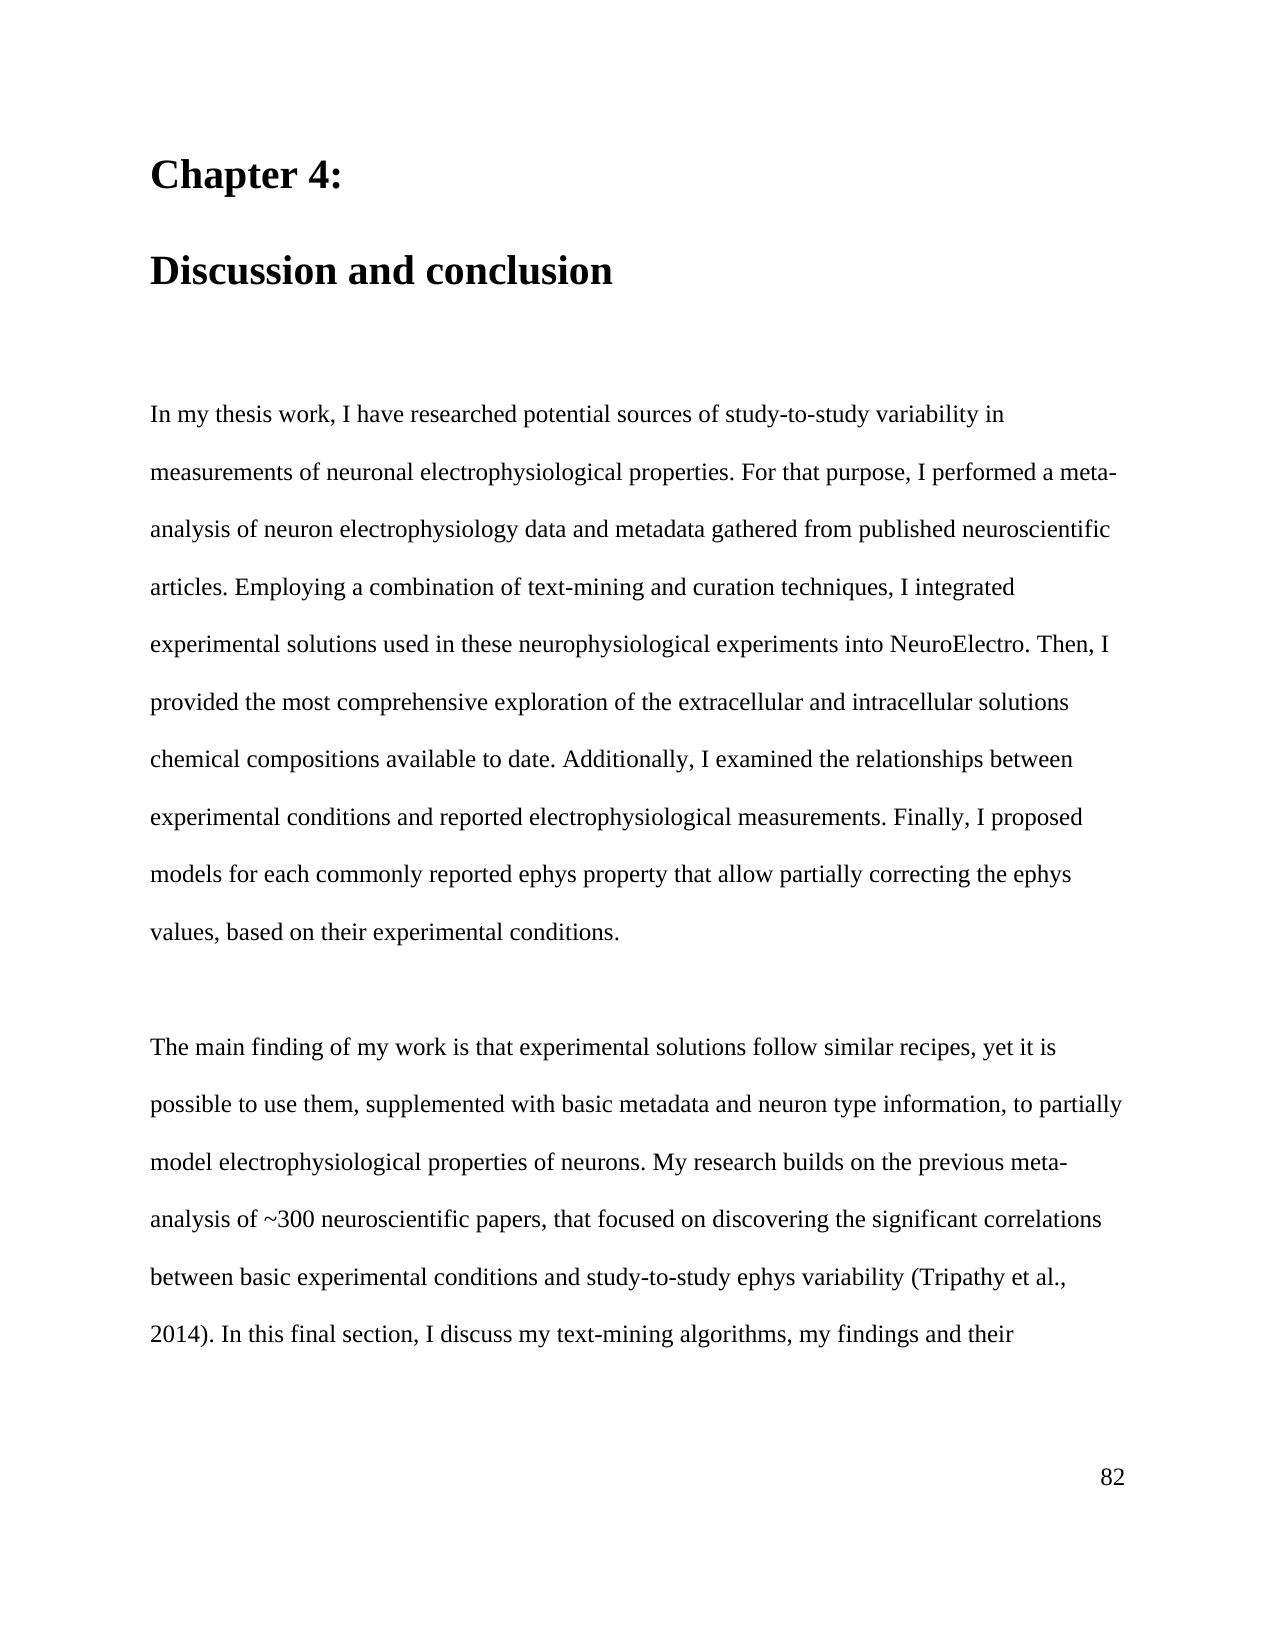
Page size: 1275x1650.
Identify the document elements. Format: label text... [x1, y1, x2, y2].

text In my thesis work, I have researched potential sources of study-to-study variability in measurements of neuronal electrophysiological properties. For that purpose, I performed a meta-analysis of neuron electrophysiology data and metadata gathered from published neuroscientific articles. Employing a combination of text-mining and curation techniques, I integrated experimental solutions used in these neurophysiological experiments into NeuroElectro. Then, I provided the most comprehensive exploration of the extracellular and intracellular solutions chemical compositions available to date. Additionally, I examined the relationships between experimental conditions and reported electrophysiological measurements. Finally, I proposed models for each commonly reported ephys property that allow partially correcting the ephys values, based on their experimental conditions. [150, 399, 1125, 945]
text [150, 1032, 1125, 1348]
subtitle Discussion and conclusion [150, 150, 1125, 294]
